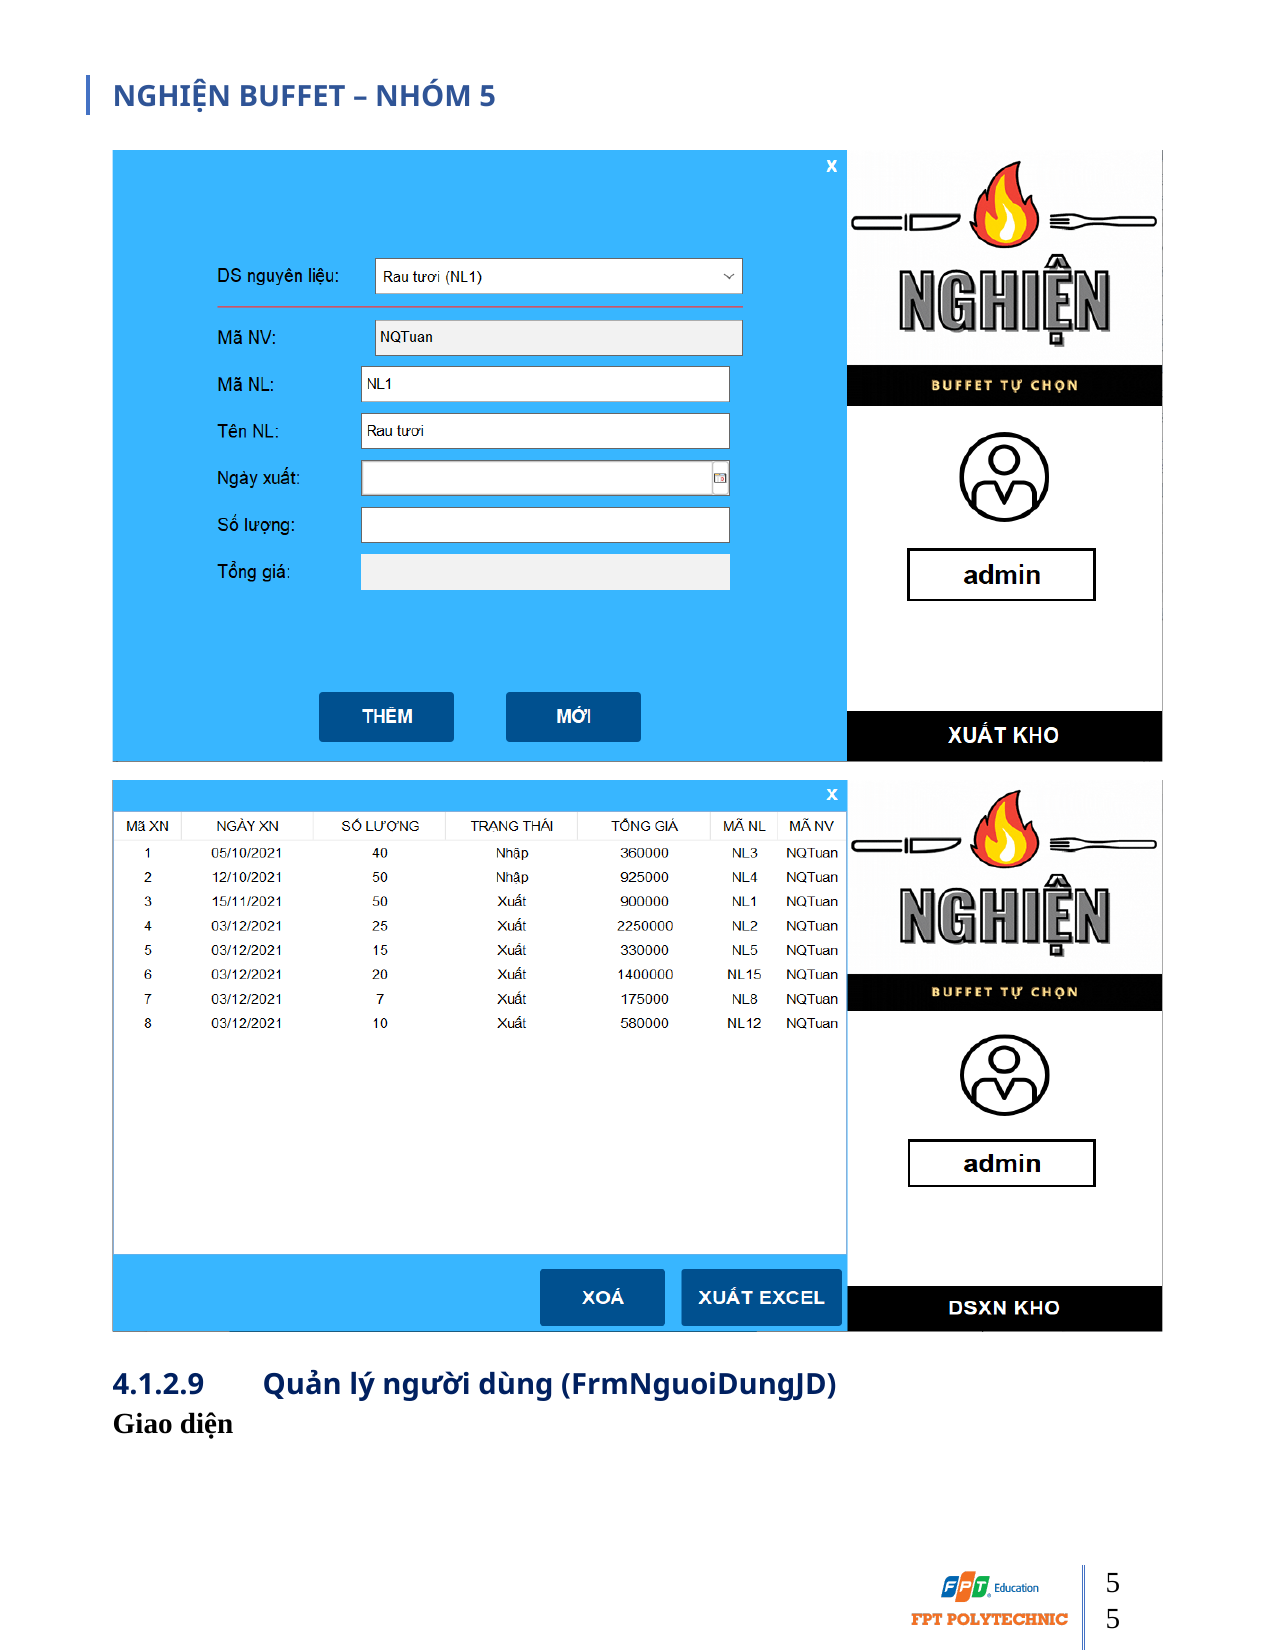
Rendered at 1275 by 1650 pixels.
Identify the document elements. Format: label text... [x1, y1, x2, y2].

text Giao diện [112, 1406, 1162, 1440]
picture [112, 780, 1163, 1332]
picture [906, 1566, 1073, 1630]
picture [112, 150, 1163, 762]
subtitle Quản lý người dùng (FrmNguoiDungJD) [112, 1363, 1162, 1403]
